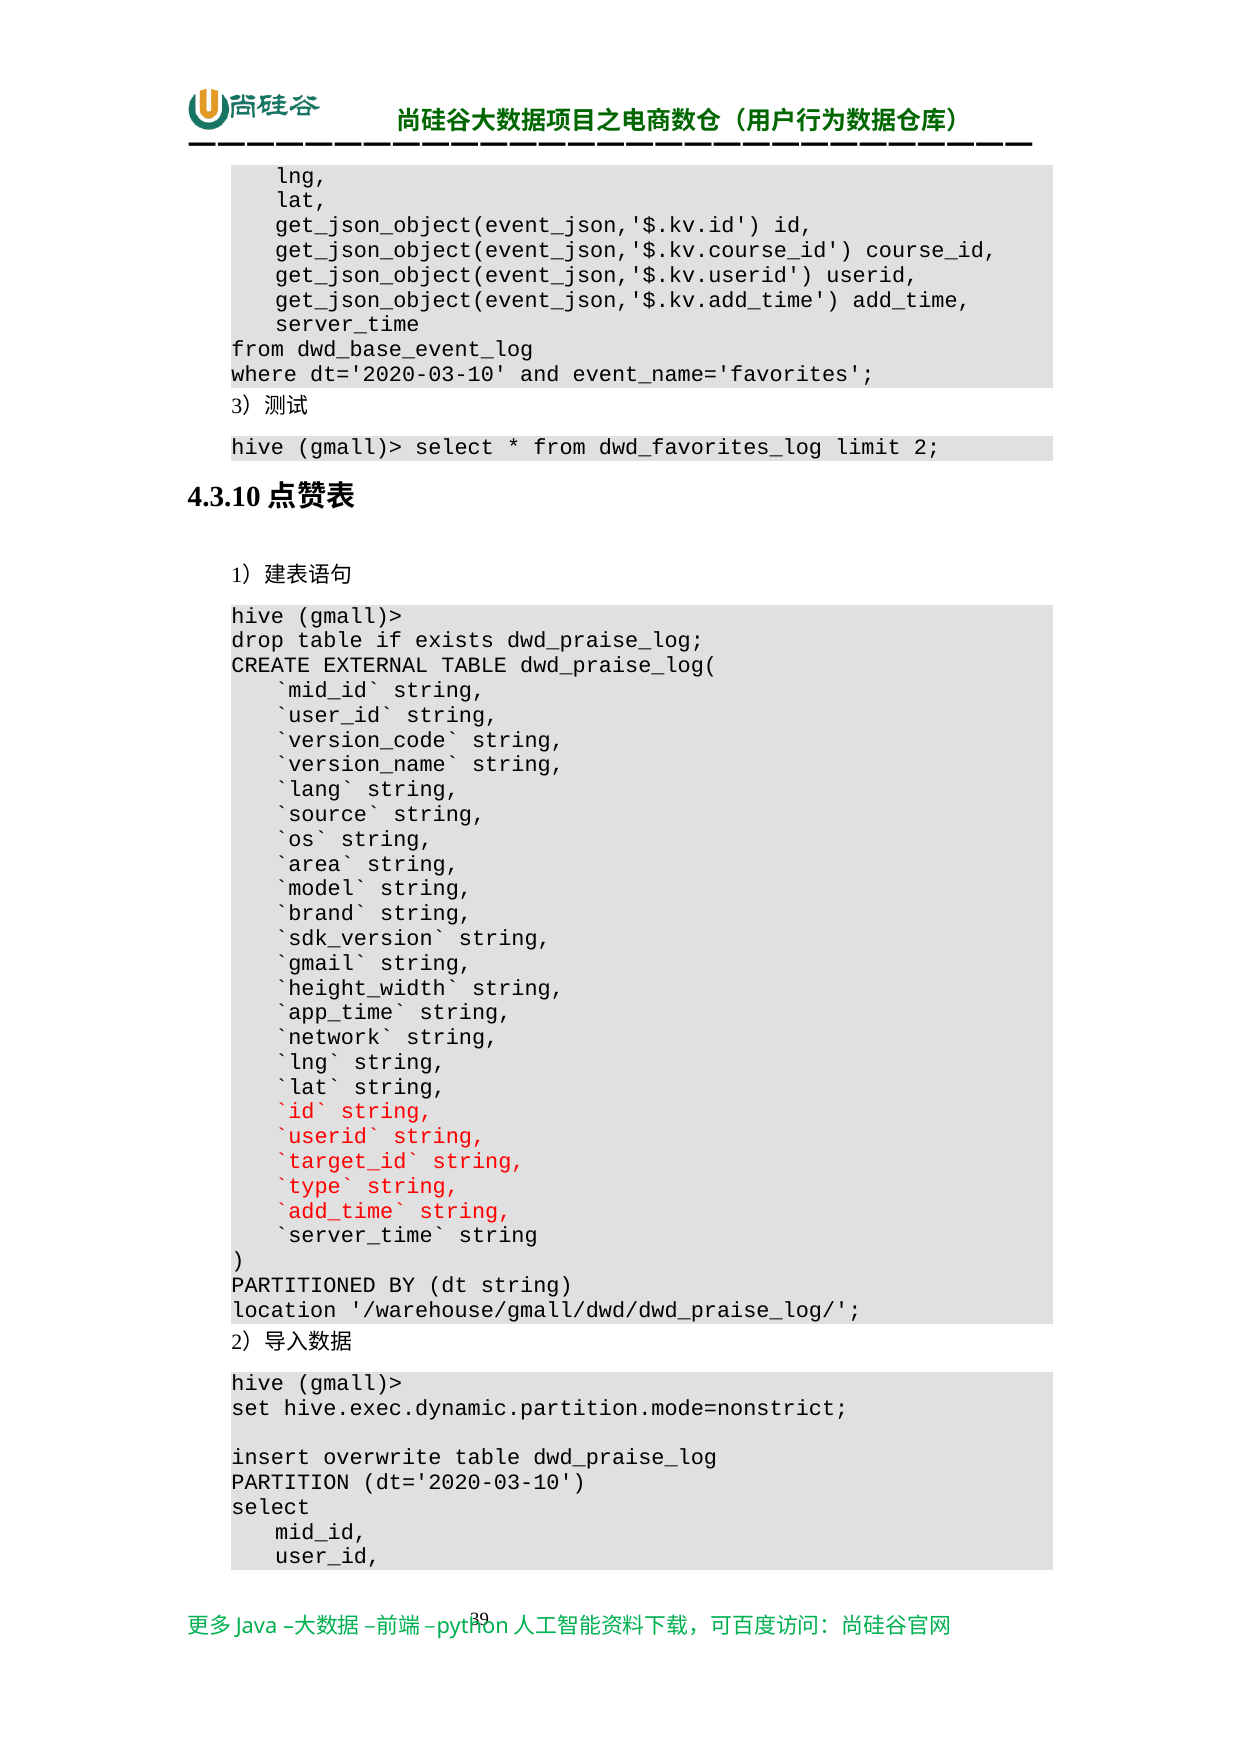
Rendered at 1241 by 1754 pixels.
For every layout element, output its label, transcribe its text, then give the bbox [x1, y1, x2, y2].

text `sdk_version` string, [231, 927, 1053, 952]
text `add_time` string, [231, 1200, 1053, 1224]
text PARTITION (dt='2020-03-10') [231, 1471, 1053, 1496]
text get_json_object(event_json,'$.kv.id') id, [231, 214, 1053, 239]
text `lng` string, [231, 1051, 1053, 1076]
text insert overwrite table dwd_praise_log [231, 1446, 1053, 1471]
text server_time [231, 313, 1053, 338]
text `model` string, [231, 877, 1053, 902]
text `target_id` string, [231, 1150, 1053, 1175]
text `gmail` string, [231, 952, 1053, 977]
text get_json_object(event_json,'$.kv.course_id') course_id, [231, 239, 1053, 264]
text `lang` string, [231, 778, 1053, 803]
text `id` string, [231, 1101, 1053, 1125]
text `source` string, [231, 803, 1053, 828]
text `brand` string, [231, 902, 1053, 927]
text 3）测试 [187, 388, 1053, 420]
text location '/warehouse/gmall/dwd/dwd_praise_log/'; [231, 1299, 1053, 1324]
text 1）建表语句 [187, 556, 1053, 589]
subtitle 4.3.10 点赞表 [187, 461, 1053, 526]
text `user_id` string, [231, 704, 1053, 729]
text PARTITIONED BY (dt string) [231, 1274, 1053, 1299]
text `version_name` string, [231, 753, 1053, 778]
text `lat` string, [231, 1076, 1053, 1101]
text `app_time` string, [231, 1001, 1053, 1026]
text `os` string, [231, 828, 1053, 853]
text hive (gmall)> [231, 1372, 1053, 1397]
text where dt='2020-03-10' and event_name='favorites'; [231, 363, 1053, 388]
text `network` string, [231, 1026, 1053, 1051]
text hive (gmall)> select * from dwd_favorites_log limit 2; [231, 436, 1053, 461]
text `server_time` string [231, 1224, 1053, 1249]
text `version_code` string, [231, 729, 1053, 753]
text select [231, 1496, 1053, 1521]
text drop table if exists dwd_praise_log; [231, 629, 1053, 654]
text `mid_id` string, [231, 679, 1053, 704]
text lng, [231, 165, 1053, 189]
text CREATE EXTERNAL TABLE dwd_praise_log( [231, 654, 1053, 679]
text `area` string, [231, 853, 1053, 877]
text get_json_object(event_json,'$.kv.userid') userid, [231, 264, 1053, 289]
text user_id, [231, 1546, 1053, 1570]
text `height_width` string, [231, 977, 1053, 1001]
picture [187, 88, 320, 130]
text `userid` string, [231, 1125, 1053, 1150]
text mid_id, [231, 1521, 1053, 1546]
text get_json_object(event_json,'$.kv.add_time') add_time, [231, 289, 1053, 313]
text hive (gmall)> [231, 605, 1053, 629]
text `type` string, [231, 1175, 1053, 1200]
text from dwd_base_event_log [231, 338, 1053, 363]
text 2）导入数据 [187, 1324, 1053, 1356]
text lat, [231, 189, 1053, 214]
text ) [231, 1249, 1053, 1274]
text set hive.exec.dynamic.partition.mode=nonstrict; [231, 1397, 1053, 1422]
